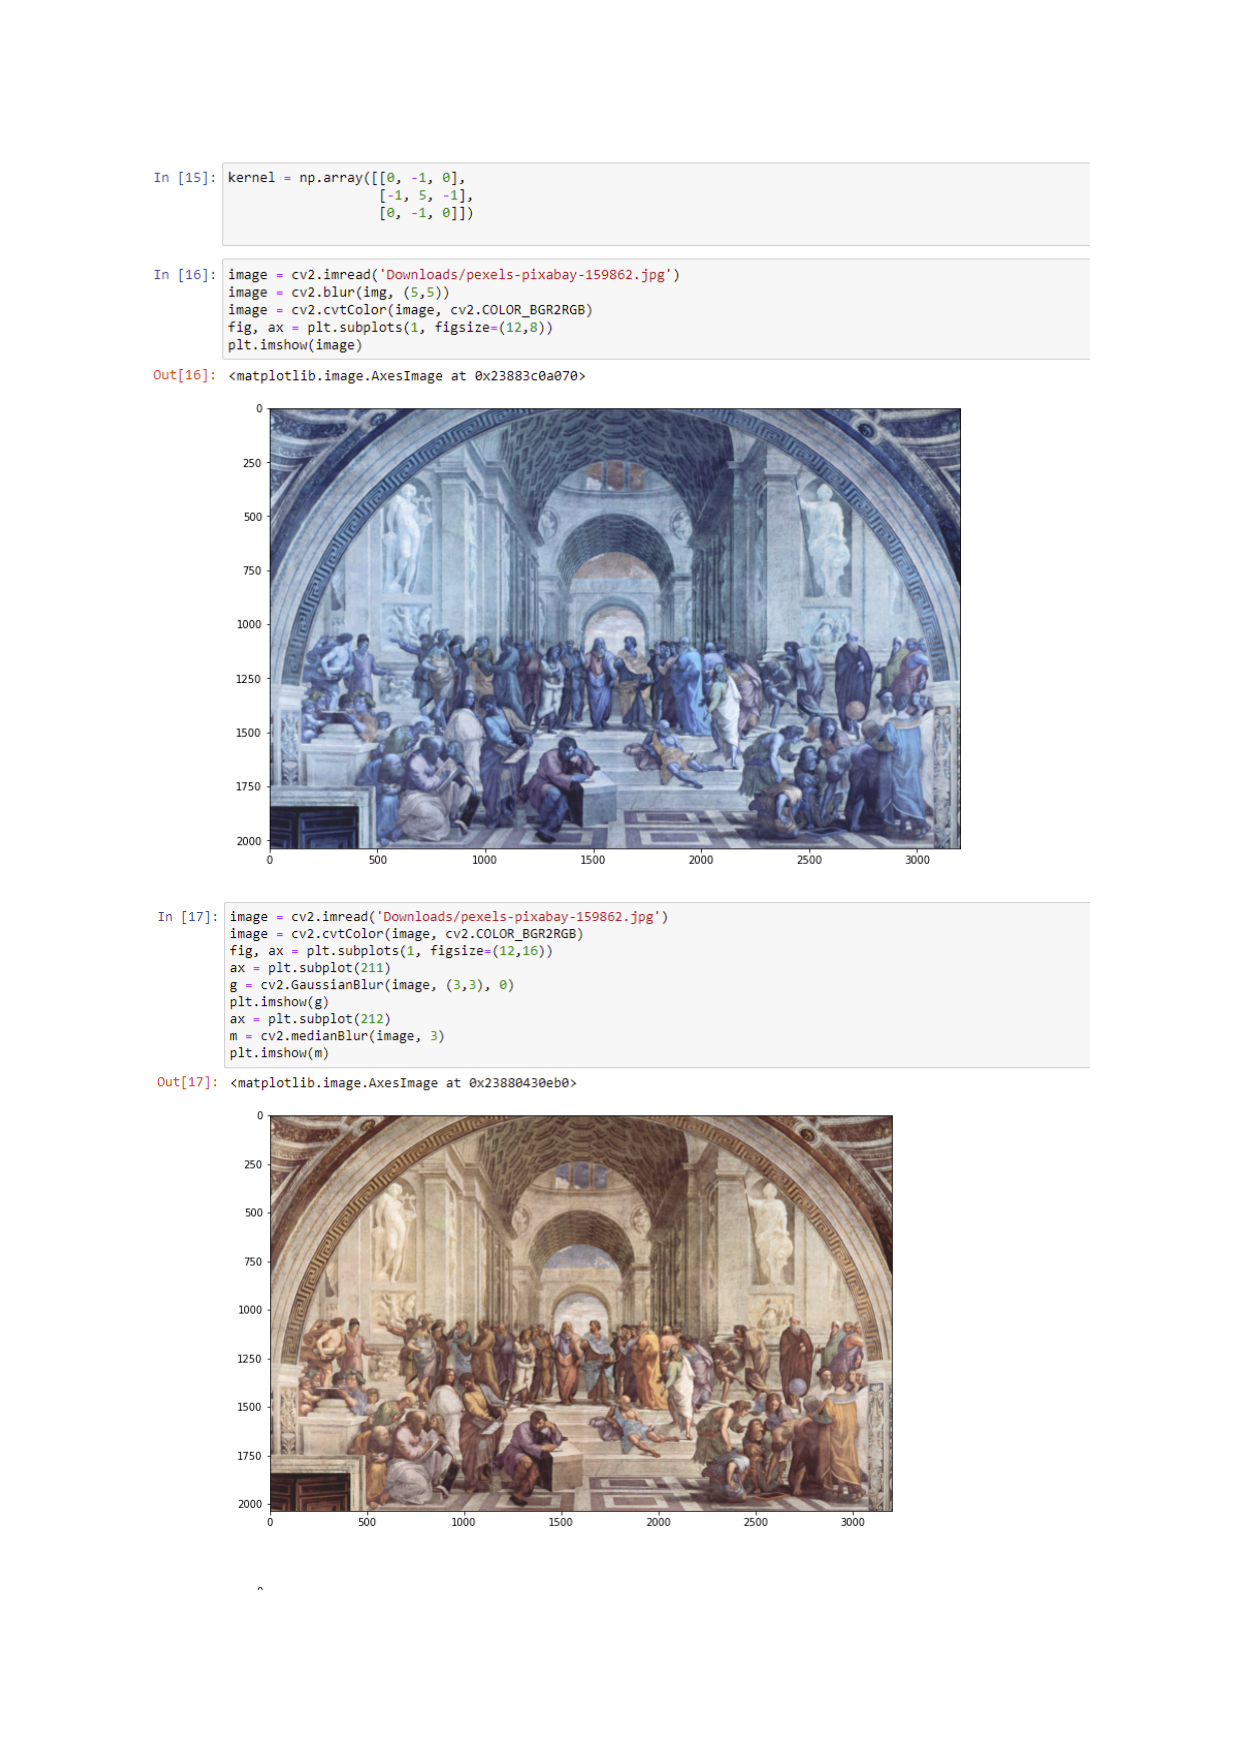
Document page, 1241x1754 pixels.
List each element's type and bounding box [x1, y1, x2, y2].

picture [150, 150, 1091, 869]
picture [150, 887, 1091, 1590]
